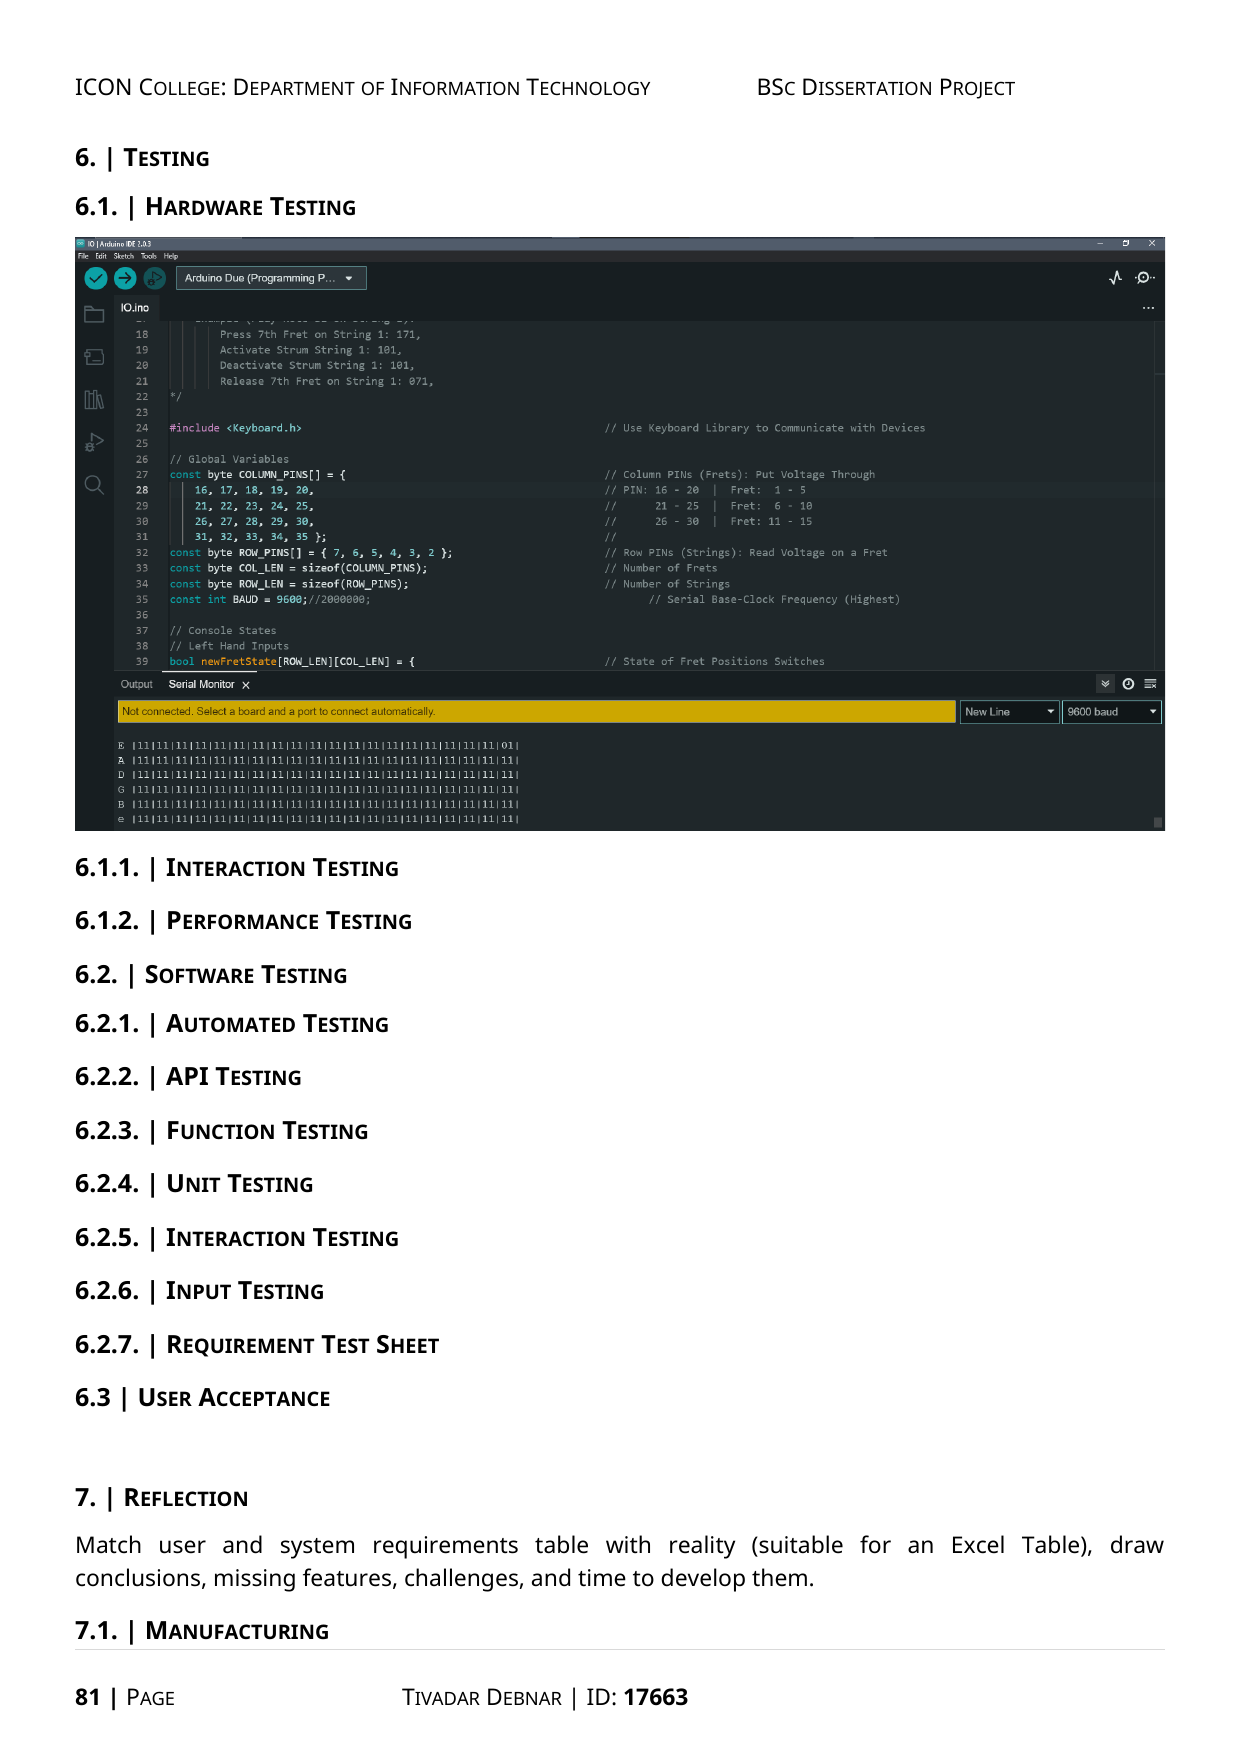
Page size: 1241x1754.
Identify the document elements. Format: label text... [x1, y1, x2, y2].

subtitle 6.1. | Hardware Testing [75, 188, 1165, 223]
subtitle 6. | Testing [75, 139, 1165, 173]
subtitle 6.2.3. | Function Testing [75, 1112, 1165, 1147]
subtitle 7.1. | Manufacturing [75, 1613, 1165, 1647]
subtitle 6.1.2. | Performance Testing [75, 903, 1165, 937]
text Match user and system requirements table with reality (suitable for an Excel Table), draw conclusions, missing features, challenges, and time to develop them. [75, 1529, 1165, 1594]
subtitle 6.2.5. | Interaction Testing [75, 1219, 1165, 1253]
subtitle 6.2. | Software Testing [75, 956, 1165, 990]
subtitle 6.2.1. | Automated Testing [75, 1006, 1165, 1040]
subtitle 6.1.1. | Interaction Testing [75, 849, 1165, 883]
subtitle 6.2.4. | Unit Testing [75, 1166, 1165, 1200]
subtitle 7. | Reflection [75, 1479, 1165, 1513]
subtitle 6.2.7. | Requirement Test Sheet [75, 1326, 1165, 1360]
subtitle 6.3 | User Acceptance [75, 1380, 1165, 1414]
subtitle 6.2.6. | Input Testing [75, 1273, 1165, 1307]
subtitle 6.2.2. | API Testing [75, 1059, 1165, 1093]
picture [75, 237, 1166, 831]
